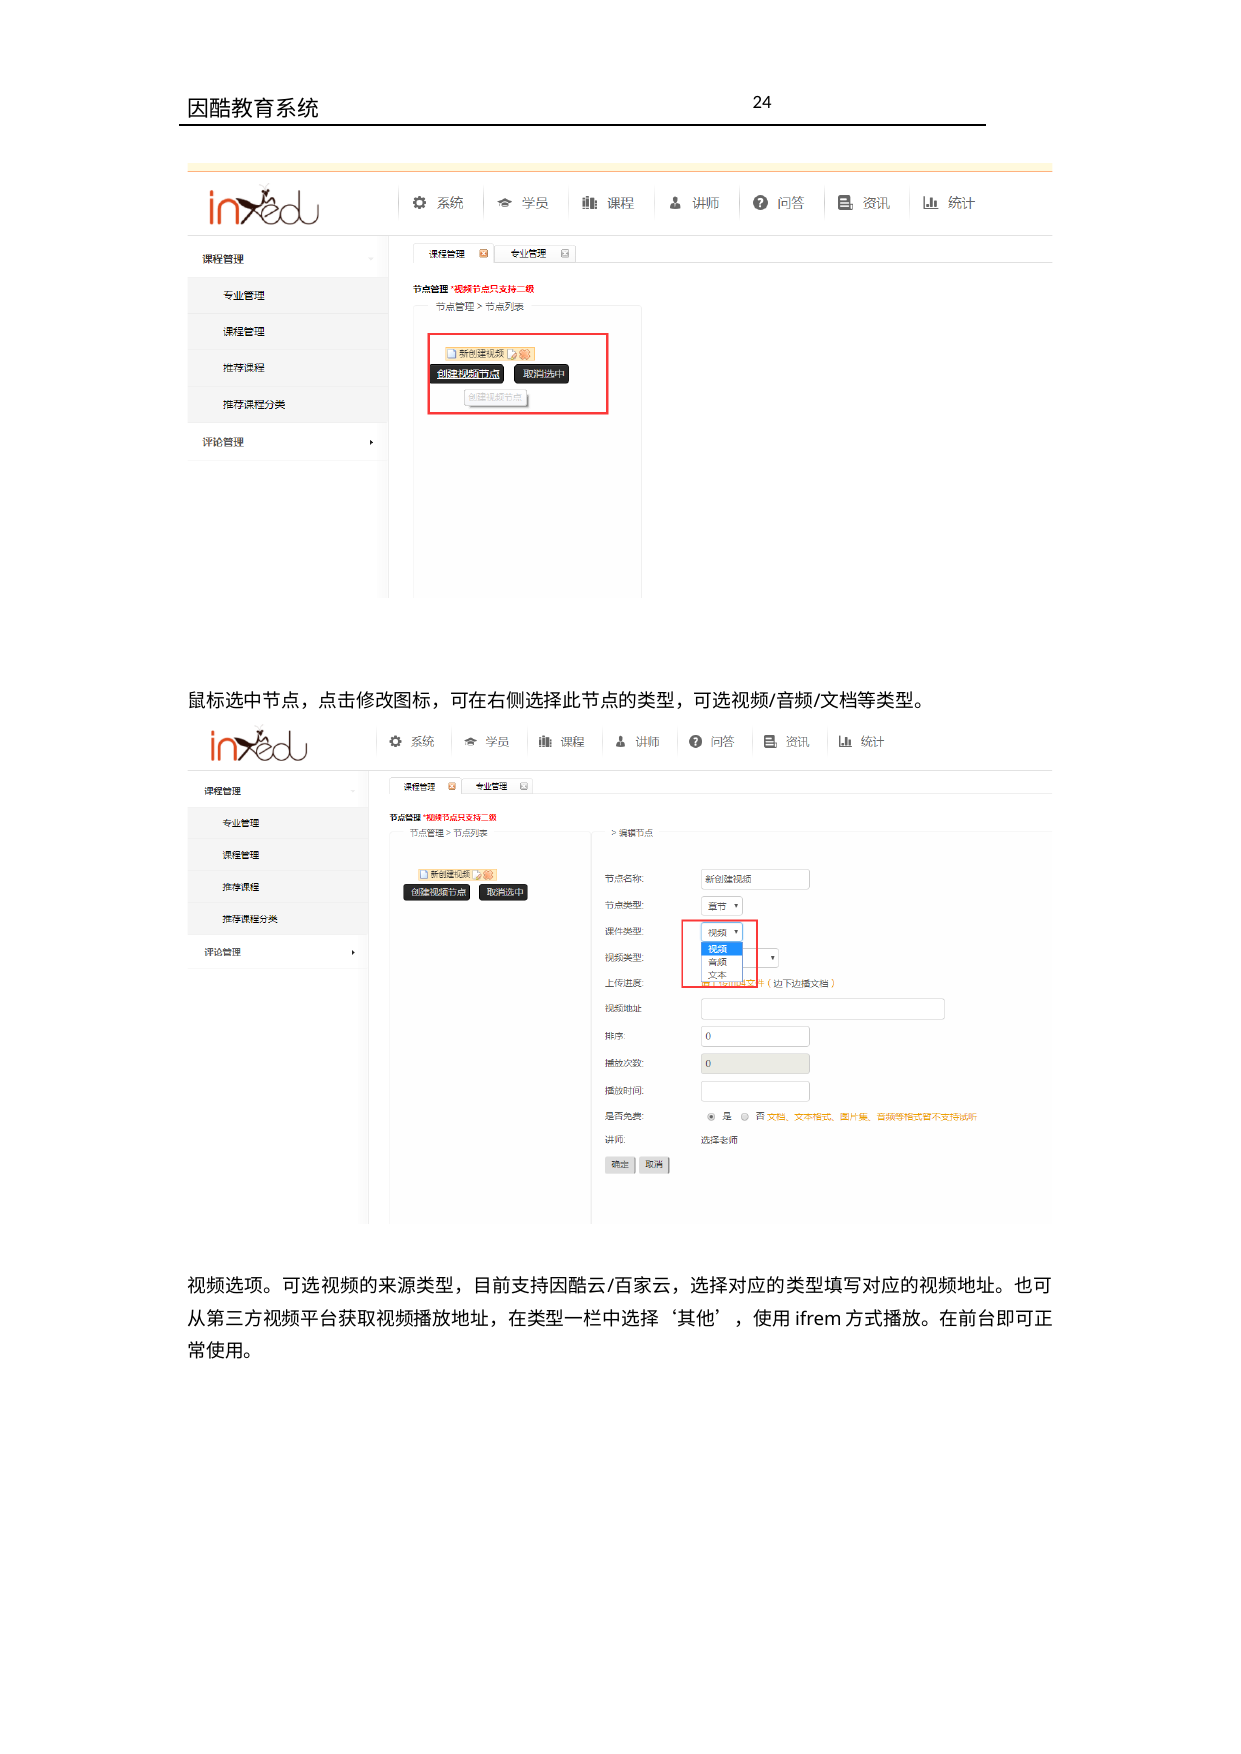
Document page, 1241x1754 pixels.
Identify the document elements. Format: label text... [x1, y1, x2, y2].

text 鼠标选中节点，点击修改图标，可在右侧选择此节点的类型，可选视频/音频/文档等类型。 [187, 683, 1053, 715]
picture [187, 163, 1053, 598]
text 视频选项。可选视频的来源类型，目前支持因酷云/百家云，选择对应的类型填写对应的视频地址。也可从第三方视频平台获取视频播放地址，在类型一栏中选择‘其他’，使用ifrem方式播放。在前台即可正常使用。 [187, 1268, 1053, 1366]
picture [187, 715, 1053, 1224]
